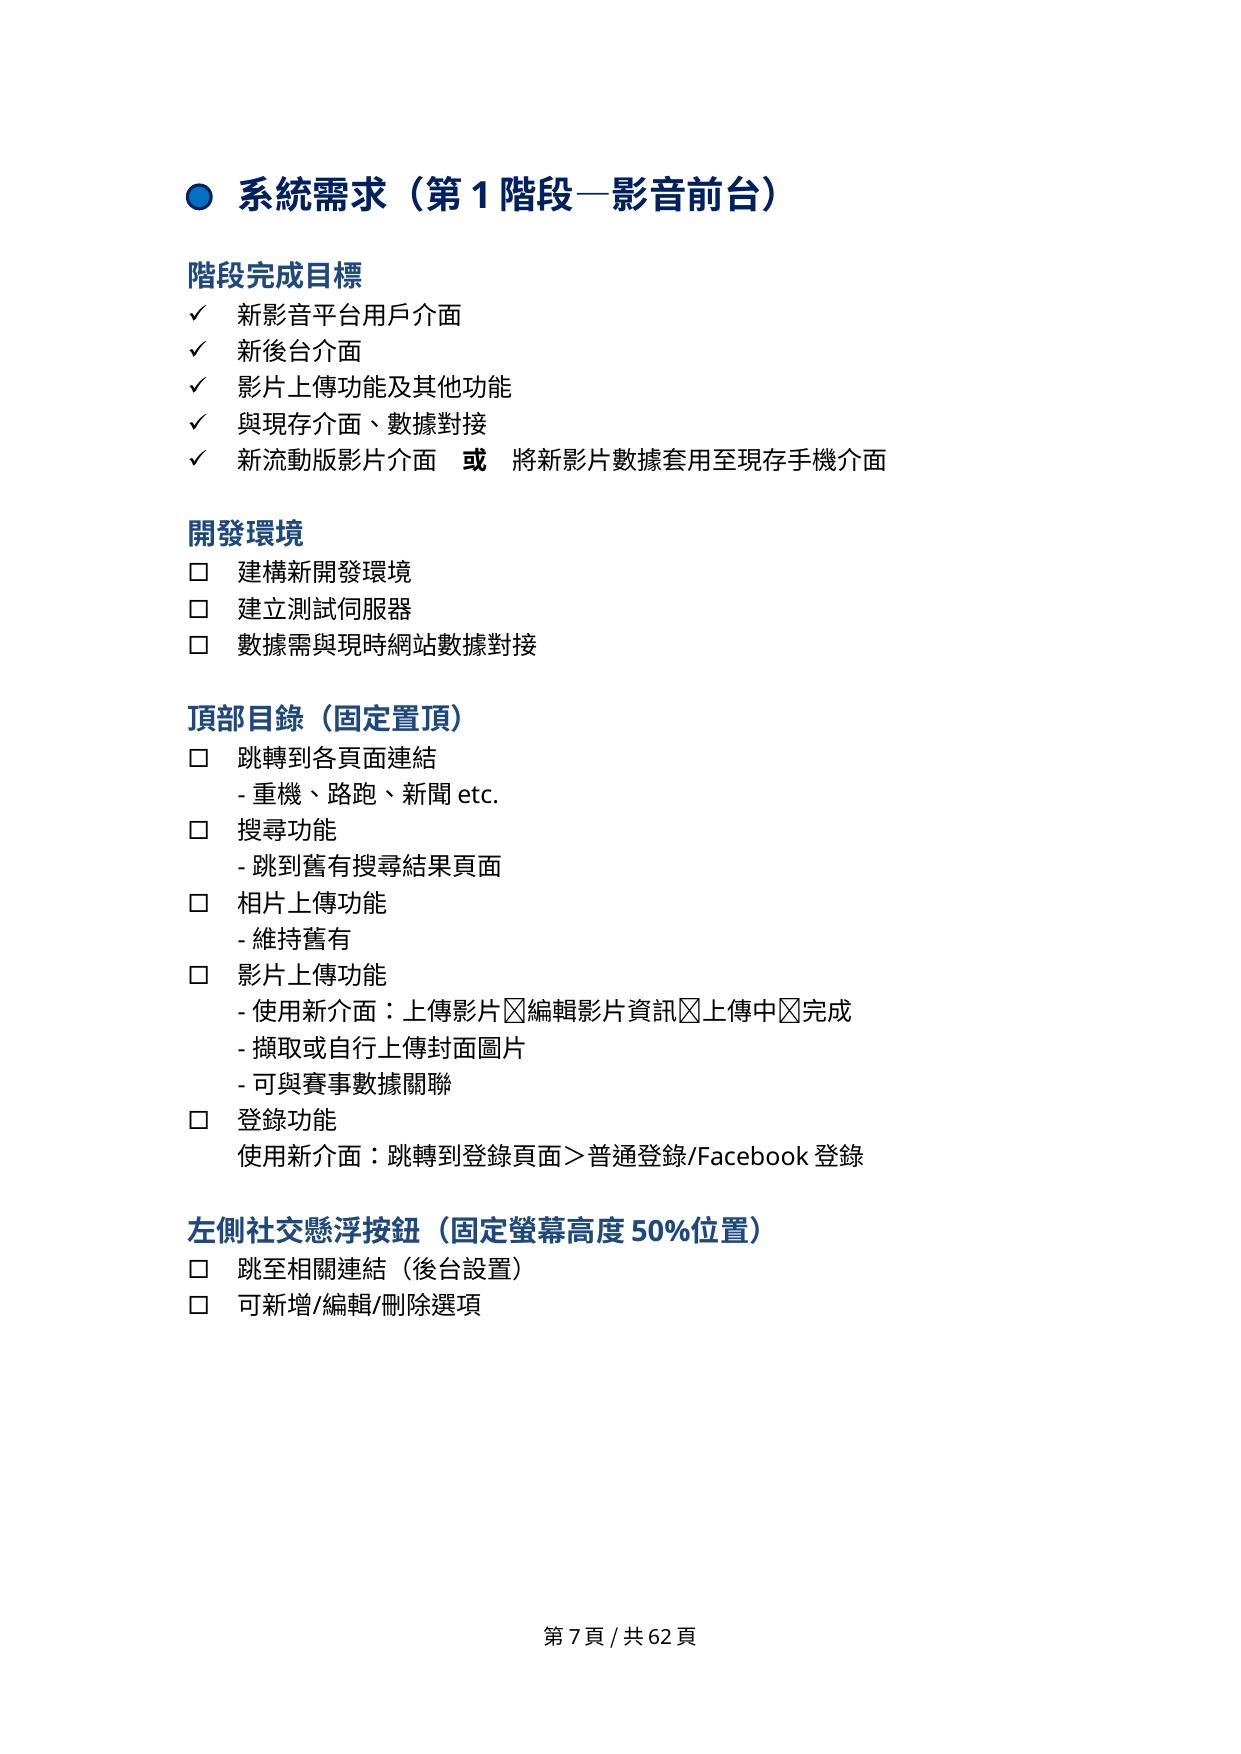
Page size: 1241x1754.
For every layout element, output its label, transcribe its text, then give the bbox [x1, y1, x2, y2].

list 跳至相關連結（後台設置） [187, 1249, 1053, 1286]
subtitle 系統需求（第1階段—影音前台） [237, 164, 1053, 219]
list 跳轉到各頁面連結 - 重機、路跑、新聞etc. [187, 738, 1053, 811]
subtitle 左側社交懸浮按鈕（固定螢幕高度50%位置） [187, 1207, 1053, 1249]
subtitle 開發環境 [187, 511, 1053, 553]
list 建構新開發環境 [187, 553, 1053, 589]
list 建立測試伺服器 [187, 589, 1053, 625]
subtitle 階段完成目標 [187, 253, 1053, 295]
subtitle 頂部目錄（固定置頂） [187, 696, 1053, 738]
list 數據需與現時網站數據對接 [187, 625, 1053, 662]
list 與現存介面、數據對接 [187, 404, 1053, 440]
list 搜尋功能 - 跳到舊有搜尋結果頁面 [187, 811, 1053, 883]
list 登錄功能 使用新介面：跳轉到登錄頁面＞普通登錄/Facebook登錄 [187, 1101, 1053, 1173]
list 影片上傳功能及其他功能 [187, 368, 1053, 404]
list 新流動版影片介面 或 將新影片數據套用至現存手機介面 [187, 440, 1053, 477]
list 新後台介面 [187, 332, 1053, 368]
list 影片上傳功能 - 使用新介面：上傳影片編輯影片資訊上傳中完成 - 擷取或自行上傳封面圖片 - 可與賽事數據關聯 [187, 956, 1053, 1101]
list 相片上傳功能 - 維持舊有 [187, 883, 1053, 956]
list 可新增/編輯/刪除選項 [187, 1286, 1053, 1322]
list 新影音平台用戶介面 [187, 295, 1053, 332]
